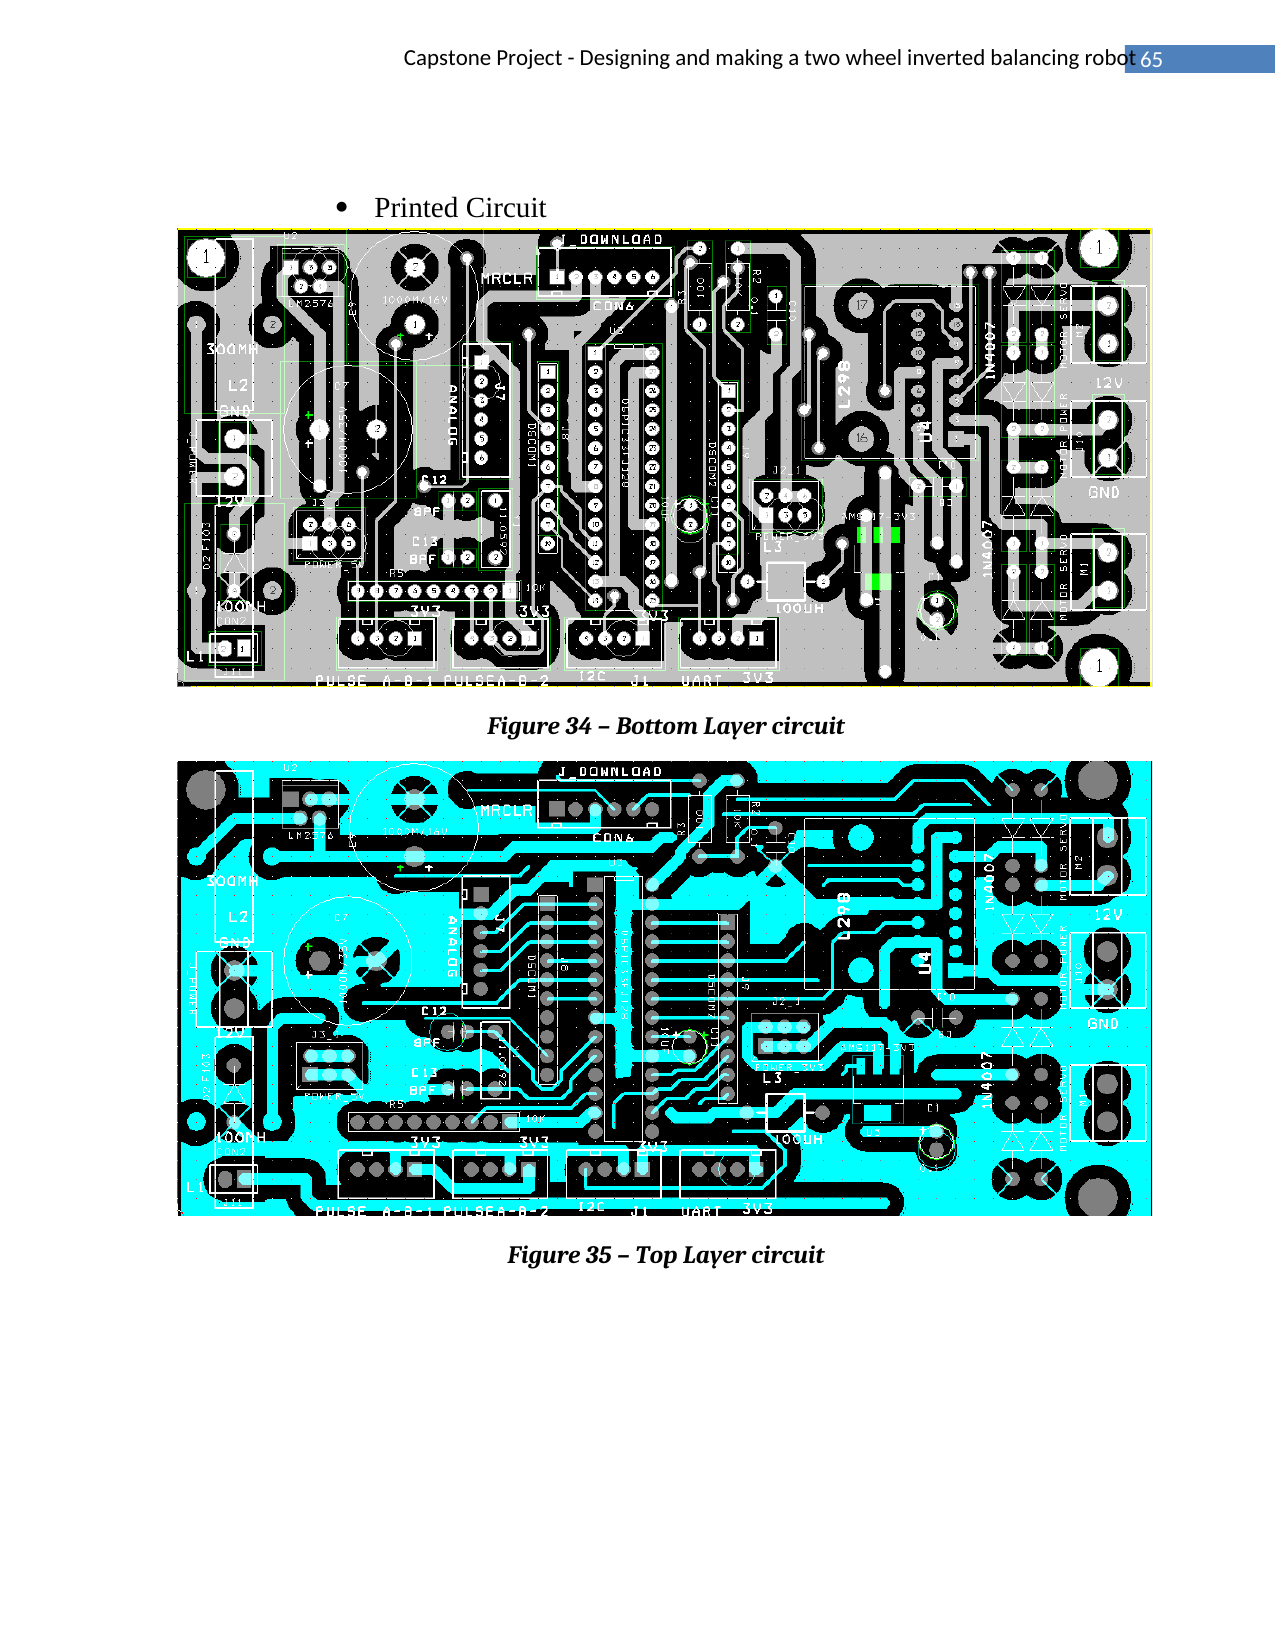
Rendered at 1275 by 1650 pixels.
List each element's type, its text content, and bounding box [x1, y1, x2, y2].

text Figure 34 – Bottom Layer circuit [177, 712, 1157, 740]
picture [177, 761, 1153, 1216]
text Figure 35 – Top Layer circuit [177, 1241, 1157, 1270]
picture [177, 228, 1153, 687]
list Printed Circuit [337, 190, 1157, 224]
